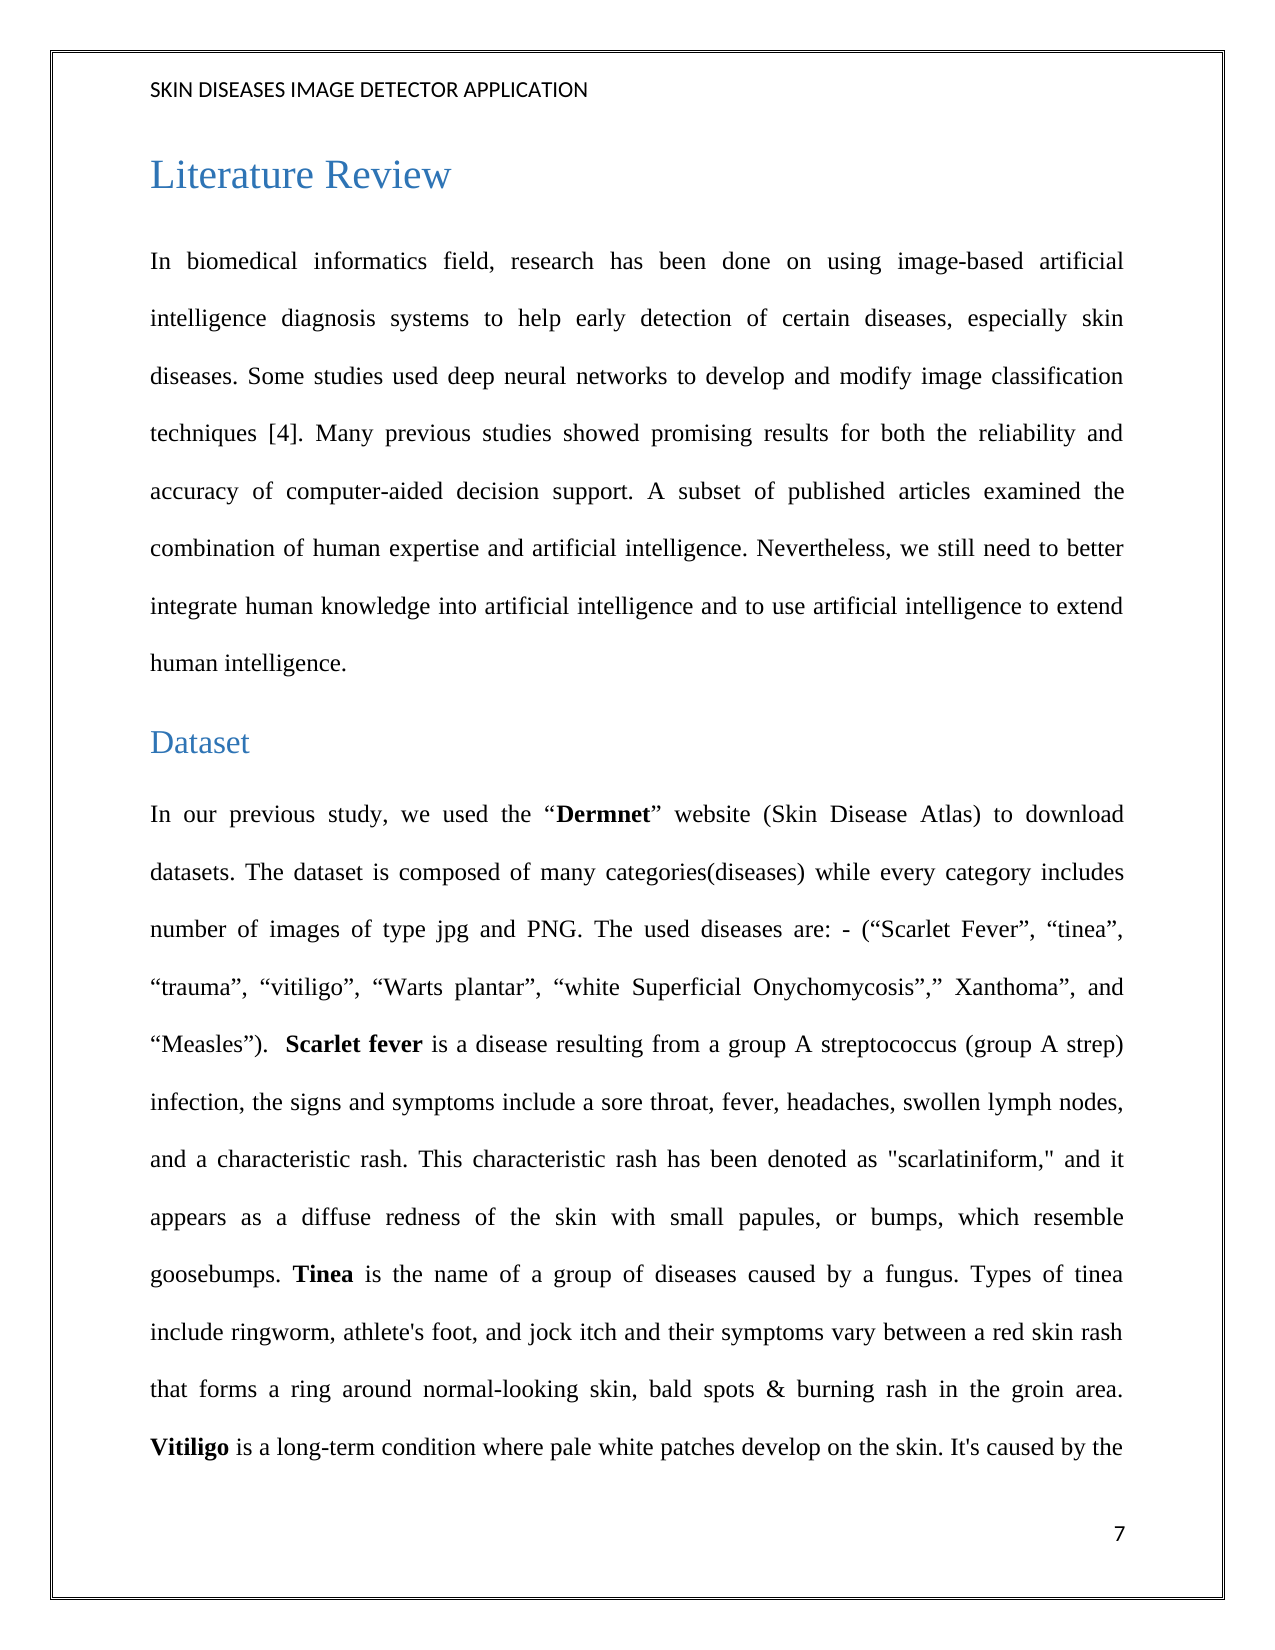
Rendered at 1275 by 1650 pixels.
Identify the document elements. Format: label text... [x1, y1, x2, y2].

subtitle Literature Review [150, 150, 1125, 198]
text In biomedical informatics field, research has been done on using image-based artificial intelligence diagnosis systems to help early detection of certain diseases, especially skin diseases. Some studies used deep neural networks to develop and modify image classification techniques [4]. Many previous studies showed promising results for both the reliability and accuracy of computer-aided decision support. A subset of published articles examined the combination of human expertise and artificial intelligence. Nevertheless, we still need to better integrate human knowledge into artificial intelligence and to use artificial intelligence to extend human intelligence. [150, 246, 1125, 677]
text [150, 799, 1125, 1460]
subtitle Dataset [150, 722, 1125, 761]
